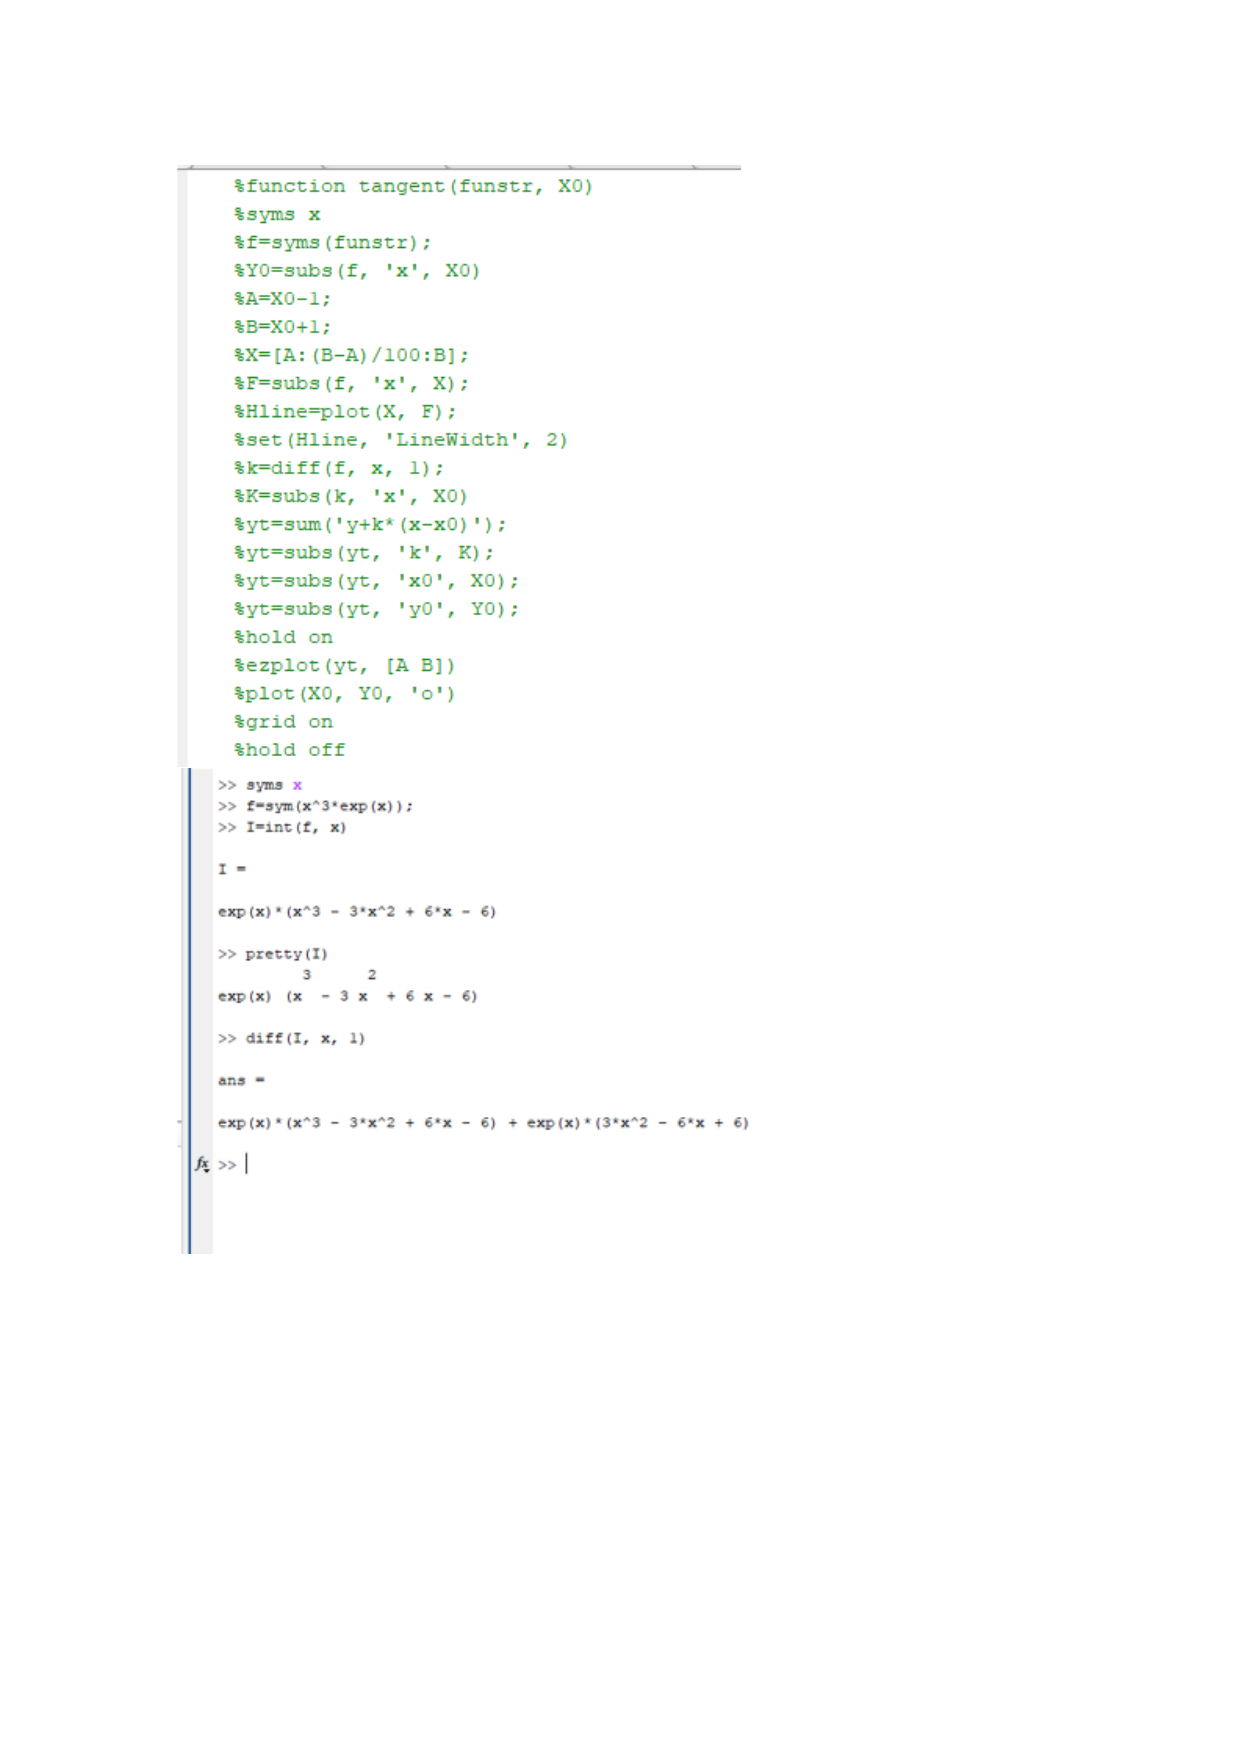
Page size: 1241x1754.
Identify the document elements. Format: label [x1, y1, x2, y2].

picture [177, 165, 742, 767]
picture [177, 768, 864, 1254]
